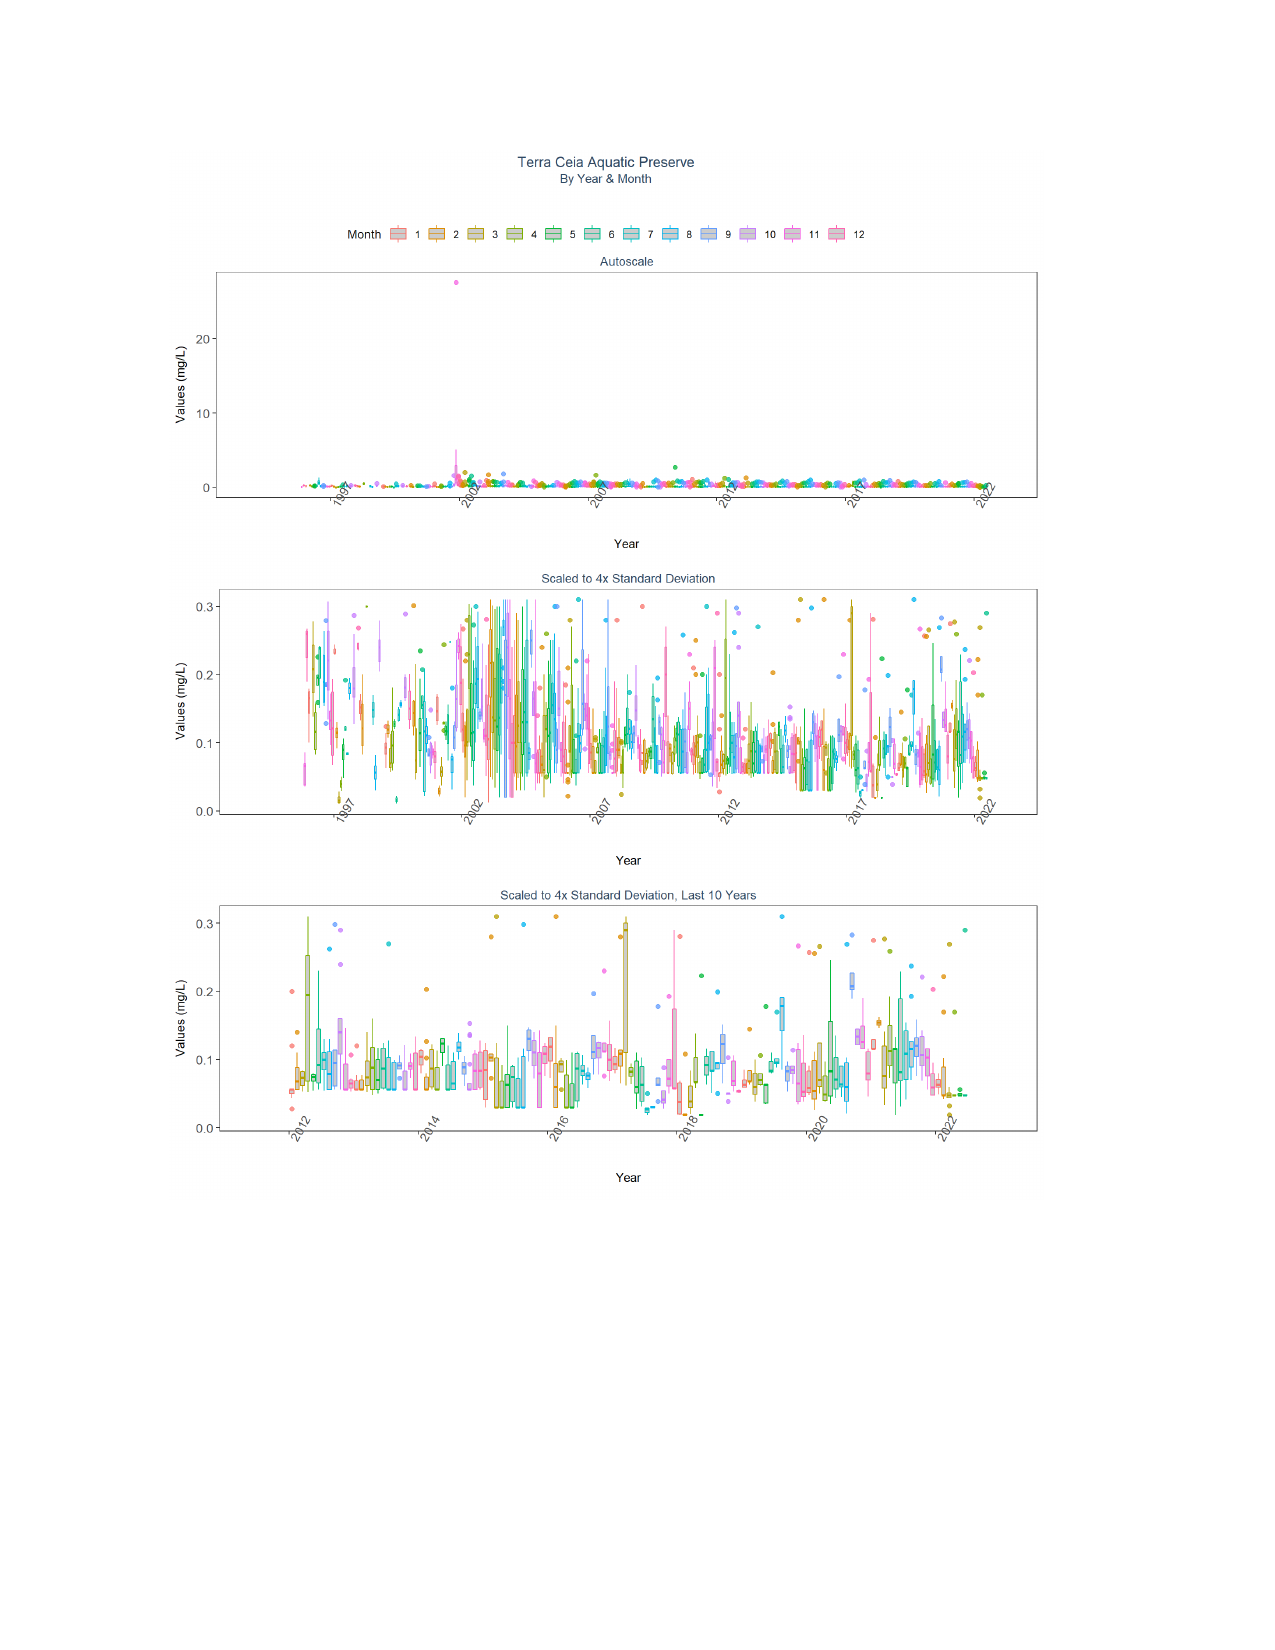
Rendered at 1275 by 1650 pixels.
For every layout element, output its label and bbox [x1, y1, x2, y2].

picture [168, 150, 1044, 1200]
